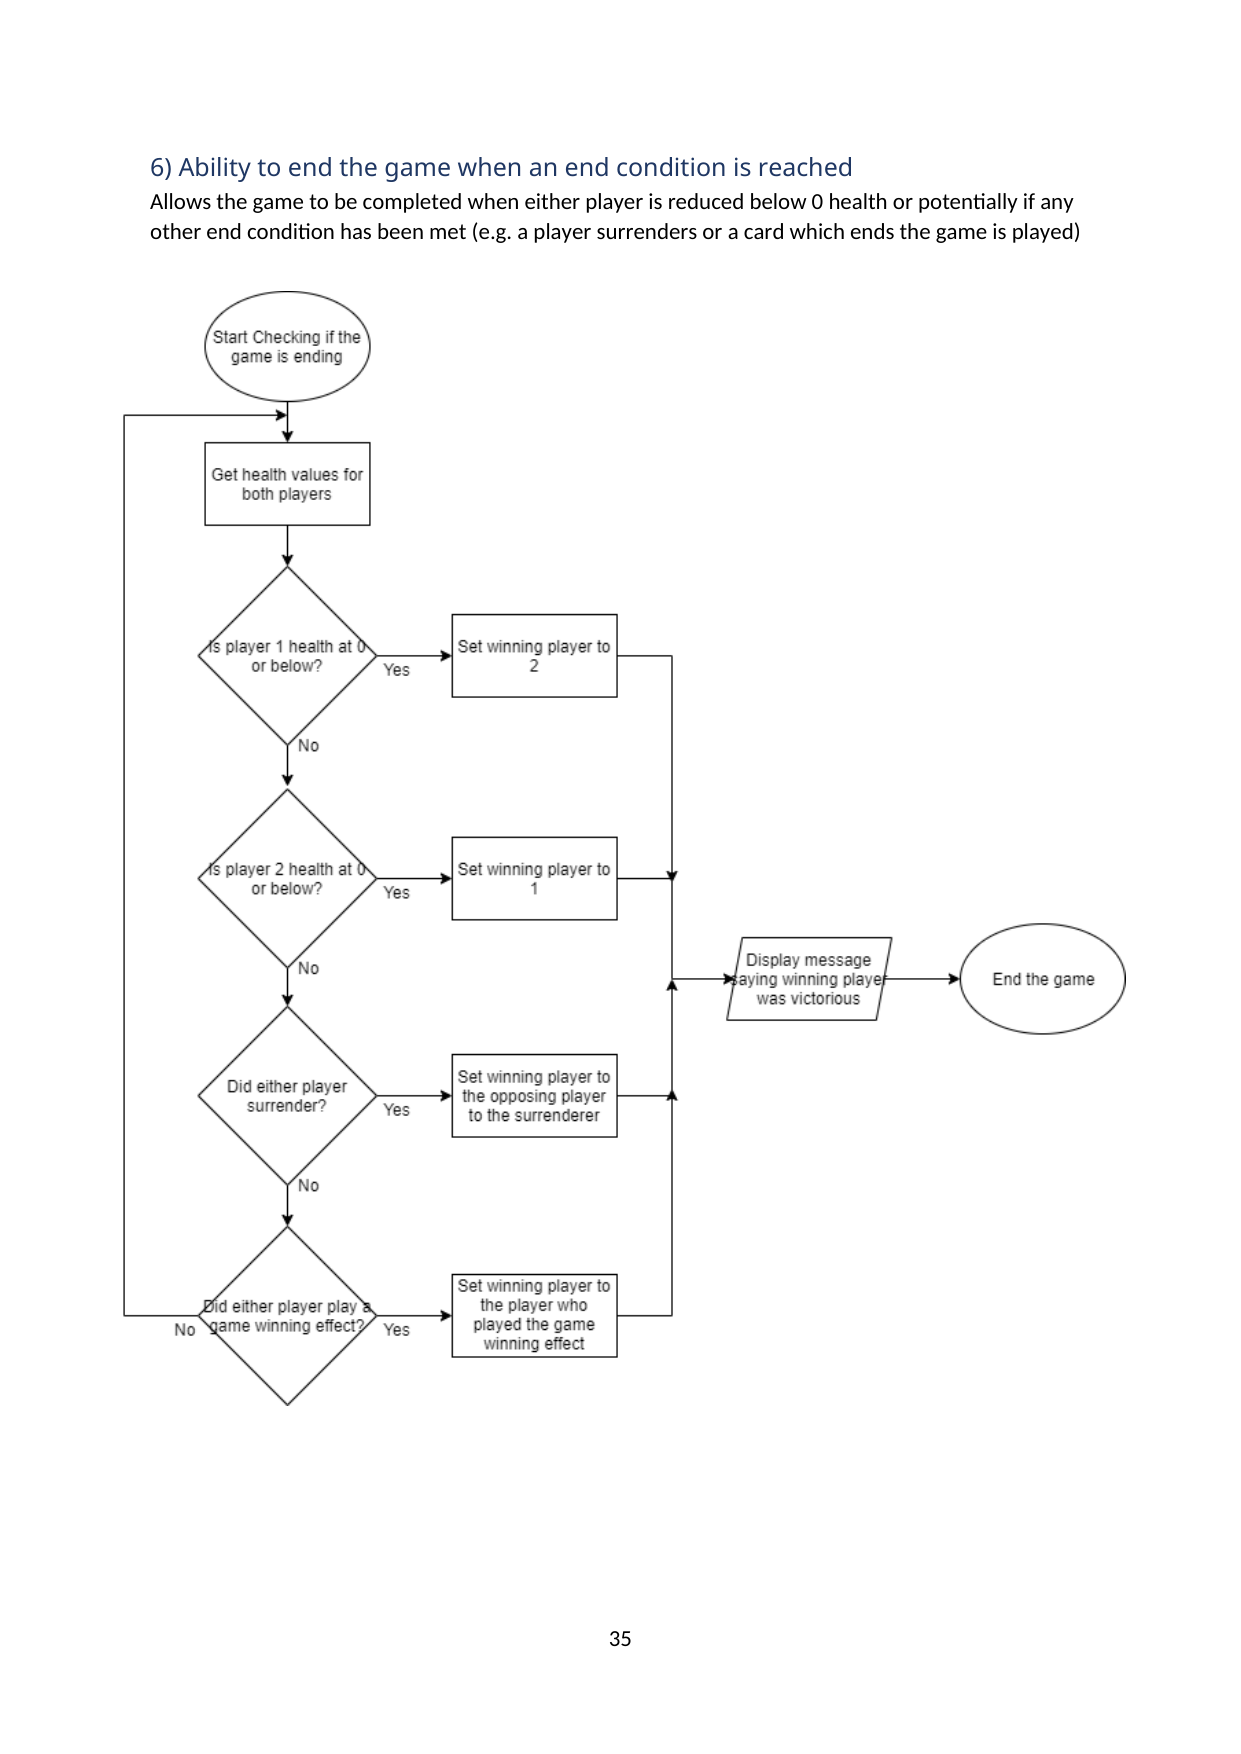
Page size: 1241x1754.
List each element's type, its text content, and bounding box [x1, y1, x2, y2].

subtitle 6) Ability to end the game when an end condition is reached [150, 150, 1090, 184]
picture [114, 291, 1126, 1406]
text Allows the game to be completed when either player is reduced below 0 health or potentially if any other end condition has been met (e.g. a player surrenders or a card which ends the game is played) [150, 187, 1090, 245]
